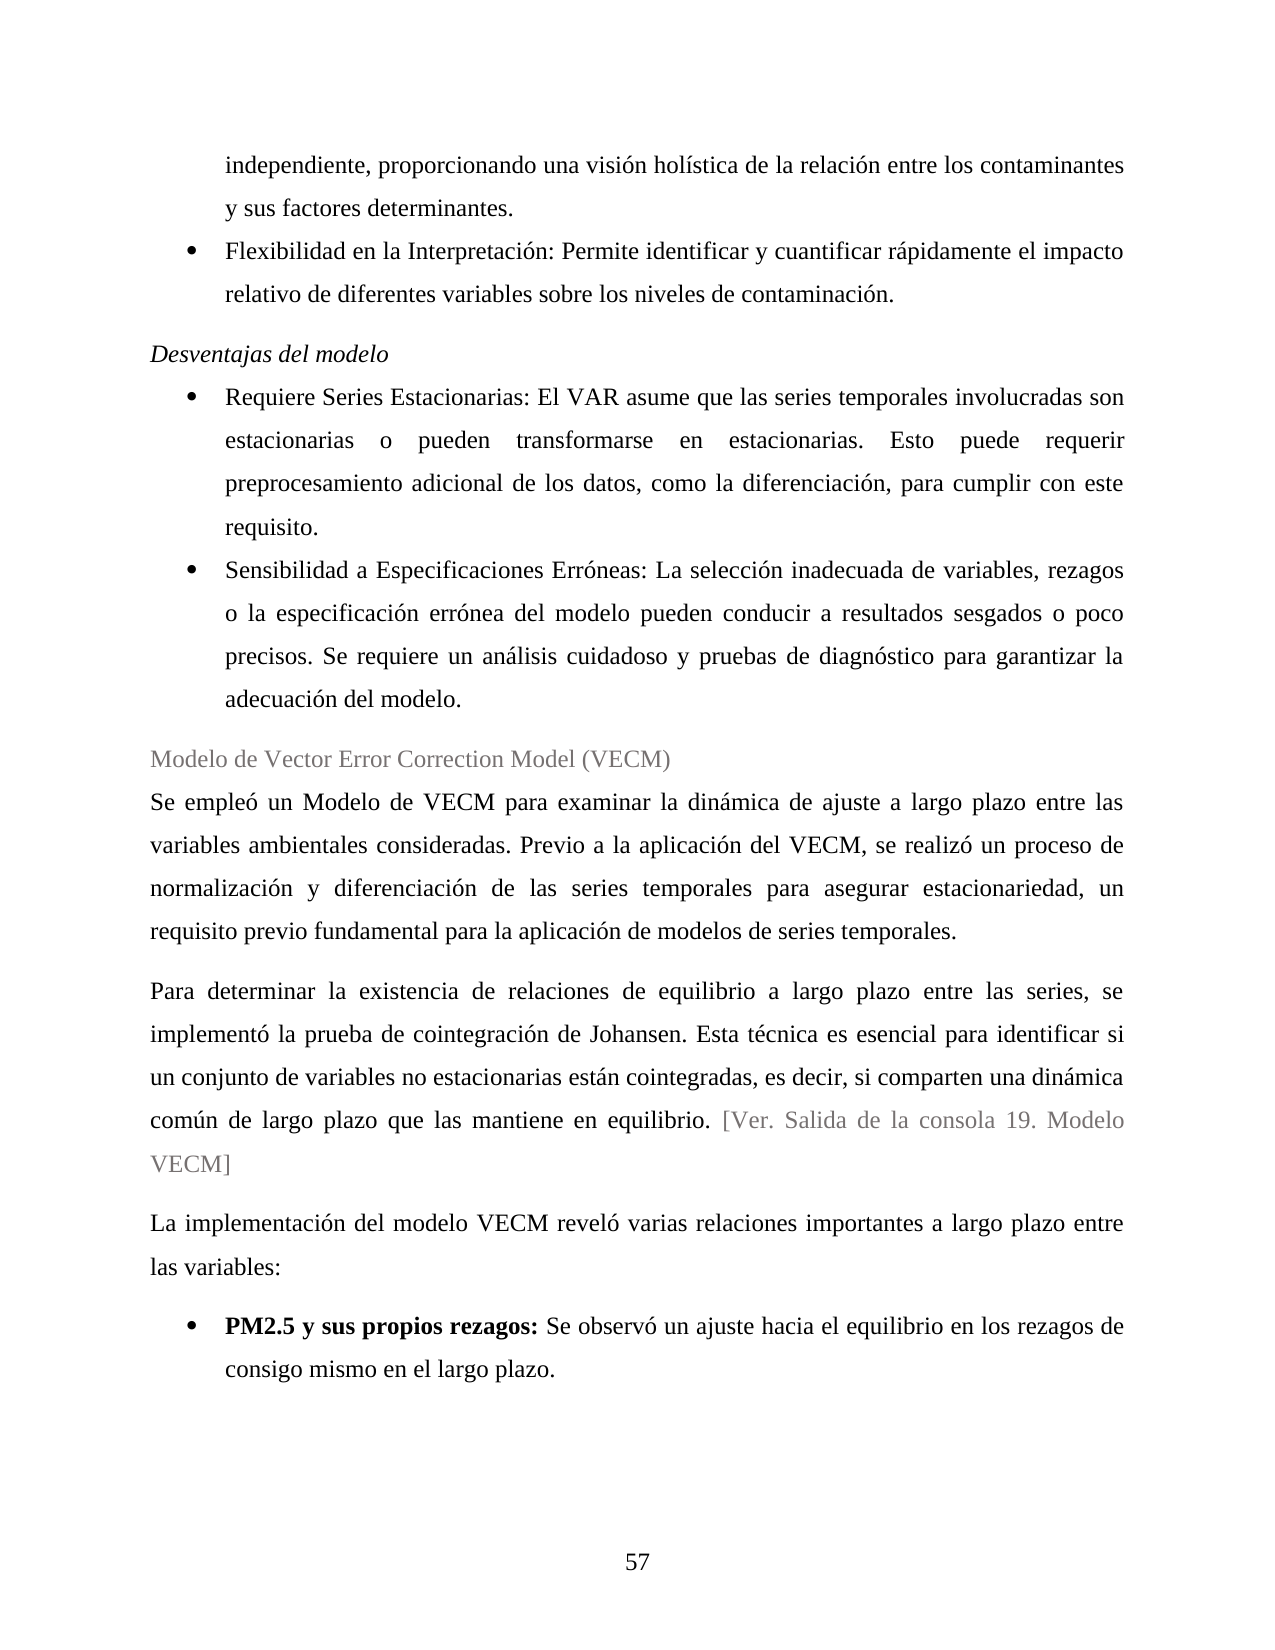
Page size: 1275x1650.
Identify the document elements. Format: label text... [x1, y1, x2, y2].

subtitle Desventajas del modelo [150, 339, 1125, 368]
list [187, 150, 1125, 222]
subtitle Modelo de Vector Error Correction Model (VECM) [150, 744, 1125, 773]
text La implementación del modelo VECM reveló varias relaciones importantes a largo plazo entre las variables: [150, 1208, 1125, 1280]
text Se empleó un Modelo de VECM para examinar la dinámica de ajuste a largo plazo entre las variables ambientales consideradas. Previo a la aplicación del VECM, se realizó un proceso de normalización y diferenciación de las series temporales para asegurar estacionariedad, un requisito previo fundamental para la aplicación de modelos de series temporales. [150, 787, 1125, 945]
list Sensibilidad a Especificaciones Erróneas: La selección inadecuada de variables, rezagos o la especificación errónea del modelo pueden conducir a resultados sesgados o poco precisos. Se requiere un análisis cuidadoso y pruebas de diagnóstico para garantizar la adecuación del modelo. [187, 555, 1125, 713]
list Requiere Series Estacionarias: El VAR asume que las series temporales involucradas son estacionarias o pueden transformarse en estacionarias. Esto puede requerir preprocesamiento adicional de los datos, como la diferenciación, para cumplir con este requisito. [187, 382, 1125, 540]
list PM2.5 y sus propios rezagos: Se observó un ajuste hacia el equilibrio en los rezagos de consigo mismo en el largo plazo. [187, 1311, 1125, 1383]
list Flexibilidad en la Interpretación: Permite identificar y cuantificar rápidamente el impacto relativo de diferentes variables sobre los niveles de contaminación. [187, 236, 1125, 308]
text Para determinar la existencia de relaciones de equilibrio a largo plazo entre las series, se implementó la prueba de cointegración de Johansen. Esta técnica es esencial para identificar si un conjunto de variables no estacionarias están cointegradas, es decir, si comparten una dinámica común de largo plazo que las mantiene en equilibrio. [Ver. Salida de la consola 19. Modelo VECM] [150, 976, 1125, 1177]
